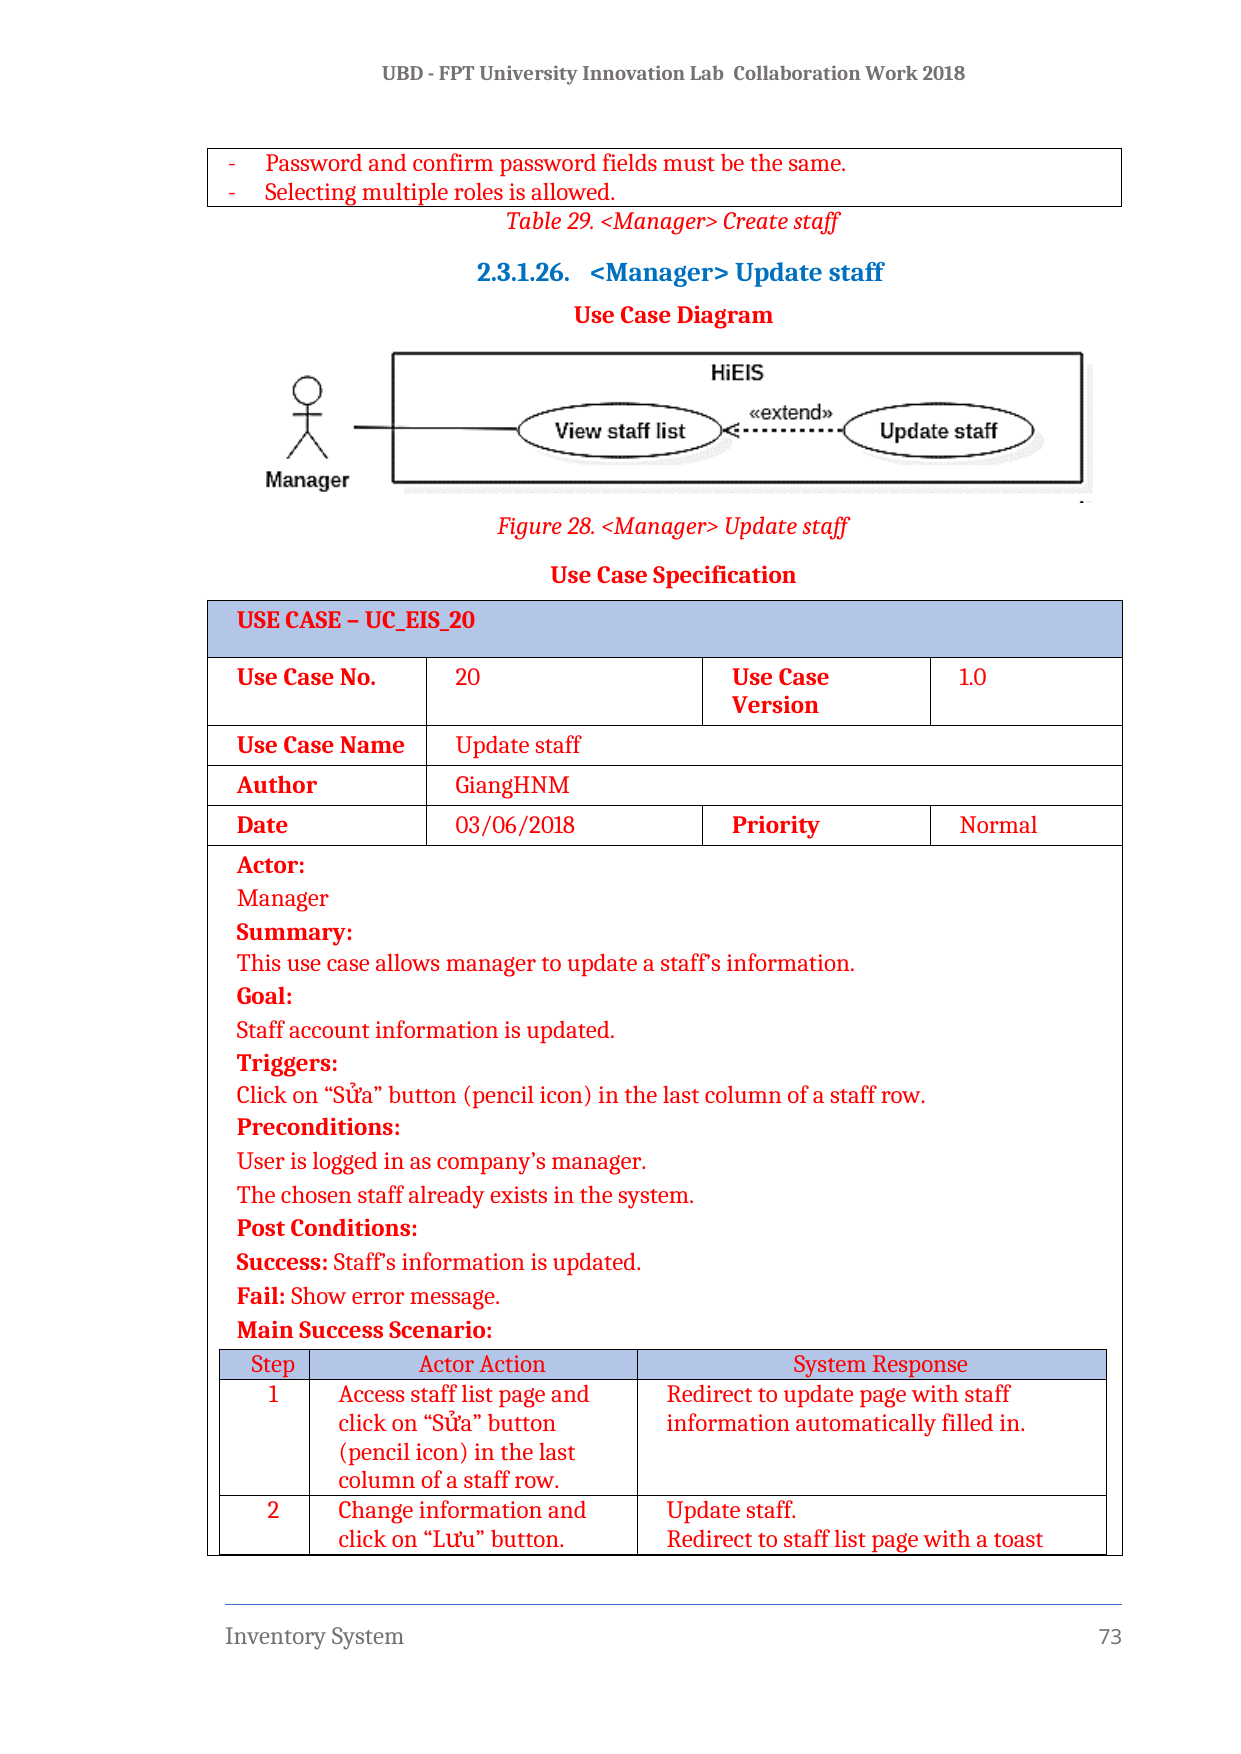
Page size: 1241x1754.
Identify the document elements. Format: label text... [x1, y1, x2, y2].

table_cell Update staff [427, 726, 1122, 765]
table_cell Author [208, 766, 426, 805]
picture [240, 338, 1107, 503]
text Use Case Diagram [225, 301, 1122, 329]
table_cell Priority [703, 806, 930, 844]
table_cell Use Case Name [208, 726, 426, 765]
table_cell Date [208, 806, 426, 844]
table_cell 20 [427, 658, 702, 725]
table_cell Use Case Version [703, 658, 930, 725]
table_cell Use Case No. [208, 658, 426, 725]
text Use Case Specification [225, 561, 1122, 590]
table_header USE CASE – UC_EIS_20 [208, 601, 1122, 657]
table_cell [208, 149, 1121, 206]
table_cell 03/06/2018 [427, 806, 702, 844]
table_cell GiangHNM [427, 766, 1122, 805]
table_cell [208, 846, 1122, 1555]
text <Manager> Update staff [477, 257, 1122, 288]
table_cell Normal [931, 806, 1122, 844]
table_cell 1.0 [931, 658, 1122, 725]
